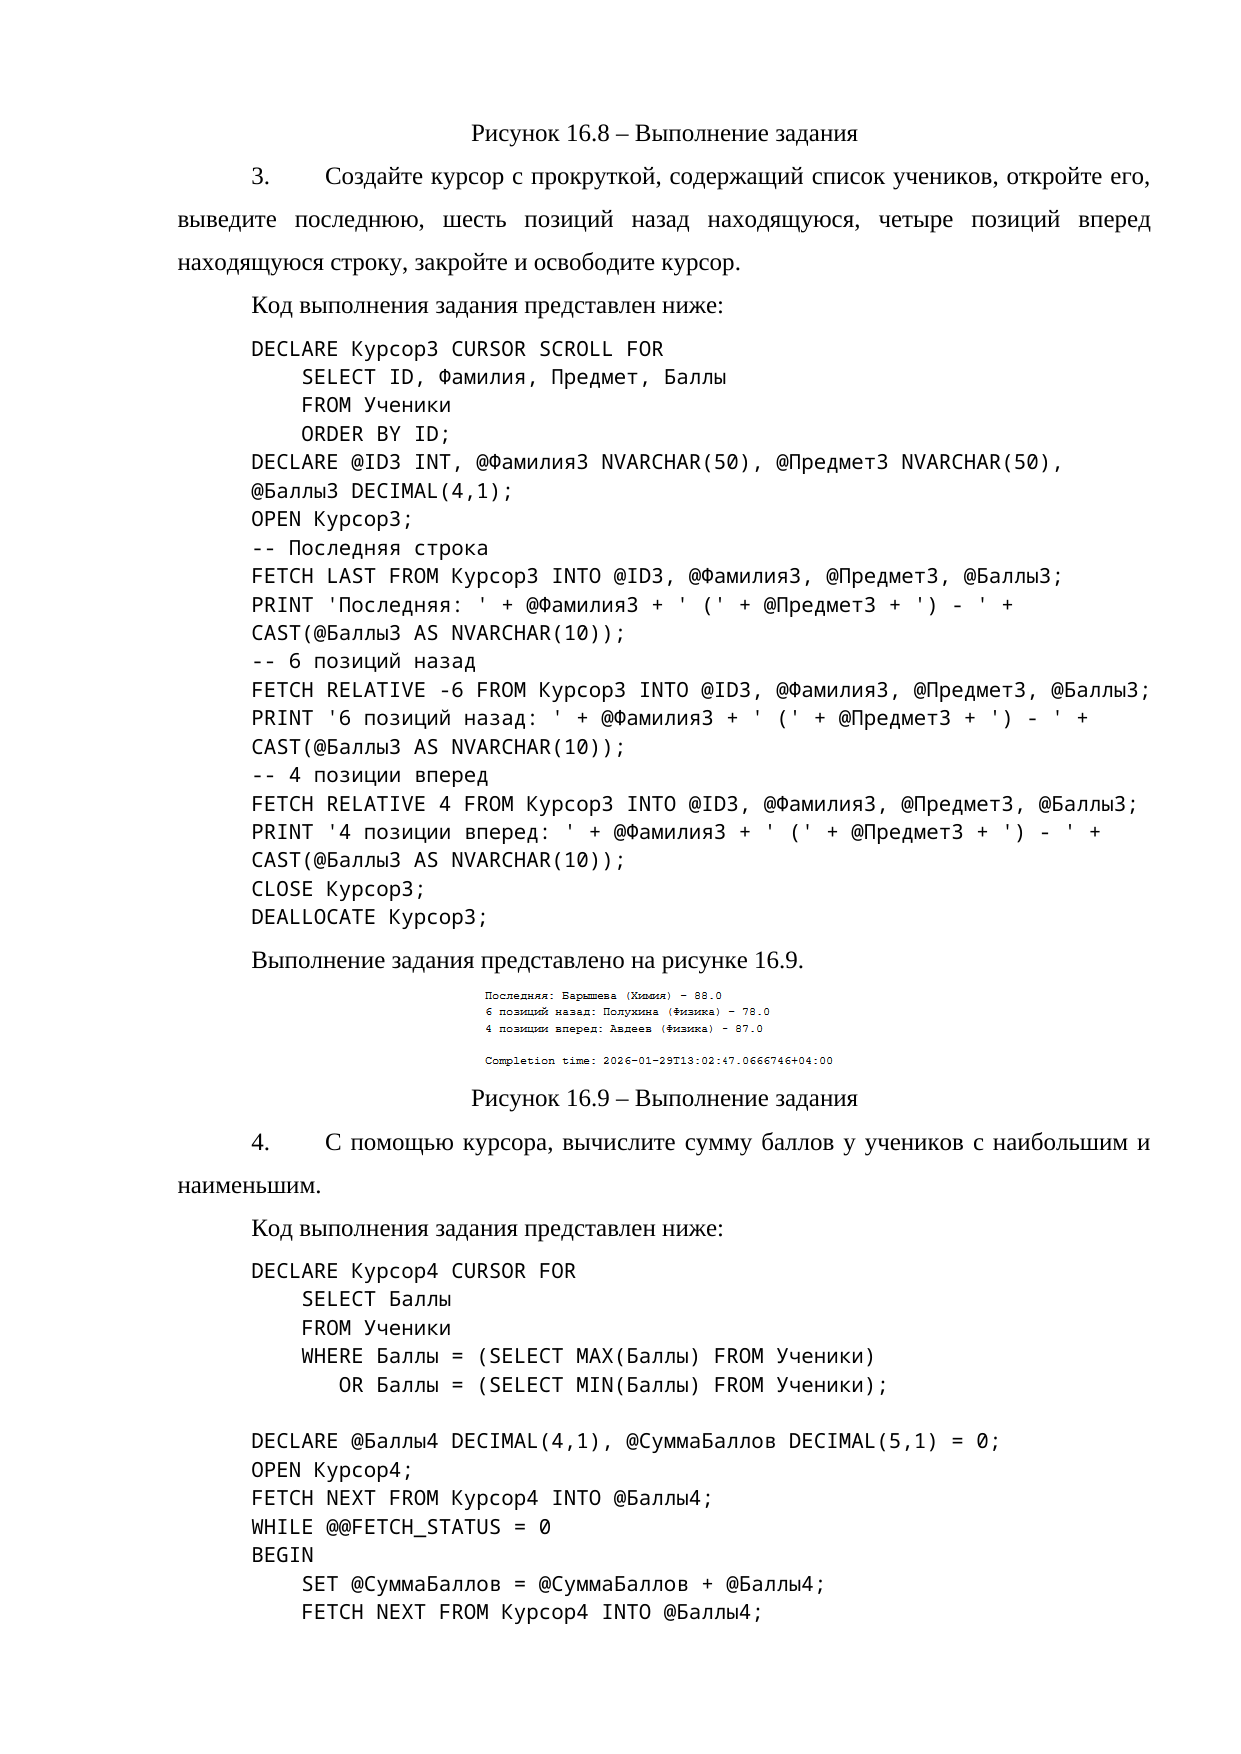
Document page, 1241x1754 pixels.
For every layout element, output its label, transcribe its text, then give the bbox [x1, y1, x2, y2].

text PRINT '6 позиций назад: ' + @Фамилия3 + ' (' + @Предмет3 + ') - ' + CAST(@Баллы3 AS NVARCHAR(10)); [251, 703, 1152, 760]
text PRINT '4 позиции вперед: ' + @Фамилия3 + ' (' + @Предмет3 + ') - ' + CAST(@Баллы3 AS NVARCHAR(10)); [251, 817, 1152, 874]
text OR Баллы = (SELECT MIN(Баллы) FROM Ученики); [251, 1370, 1152, 1398]
list Рисунок 16.8 – Выполнение задания [177, 118, 1152, 147]
text ORDER BY ID; [251, 419, 1152, 447]
list Создайте курсор с прокруткой, содержащий список учеников, откройте его, выведите последнюю, шесть позиций назад находящуюся, четыре позиций вперед находящуюся строку, закройте и освободите курсор. [177, 161, 1152, 276]
text FETCH NEXT FROM Курсор4 INTO @Баллы4; [251, 1597, 1152, 1626]
text FETCH LAST FROM Курсор3 INTO @ID3, @Фамилия3, @Предмет3, @Баллы3; [251, 561, 1152, 590]
text CLOSE Курсор3; [251, 874, 1152, 902]
text OPEN Курсор4; [251, 1455, 1152, 1483]
picture [482, 988, 847, 1070]
text PRINT 'Последняя: ' + @Фамилия3 + ' (' + @Предмет3 + ') - ' + CAST(@Баллы3 AS NVARCHAR(10)); [251, 590, 1152, 647]
text SET @СуммаБаллов = @СуммаБаллов + @Баллы4; [251, 1569, 1152, 1597]
text FROM Ученики [251, 391, 1152, 419]
text WHERE Баллы = (SELECT MAX(Баллы) FROM Ученики) [251, 1341, 1152, 1370]
text DEALLOCATE Курсор3; [251, 902, 1152, 931]
text BEGIN [251, 1540, 1152, 1569]
text OPEN Курсор3; [251, 504, 1152, 533]
list Код выполнения задания представлен ниже: [177, 291, 1152, 319]
text -- 6 позиций назад [251, 647, 1152, 675]
text DECLARE @Баллы4 DECIMAL(4,1), @СуммаБаллов DECIMAL(5,1) = 0; [251, 1427, 1152, 1455]
text SELECT ID, Фамилия, Предмет, Баллы [251, 362, 1152, 391]
text WHILE @@FETCH_STATUS = 0 [251, 1512, 1152, 1540]
list Выполнение задания представлено на рисунке 16.9. [177, 945, 1152, 974]
text FETCH RELATIVE -6 FROM Курсор3 INTO @ID3, @Фамилия3, @Предмет3, @Баллы3; [251, 675, 1152, 703]
text -- Последняя строка [251, 533, 1152, 561]
text DECLARE @ID3 INT, @Фамилия3 NVARCHAR(50), @Предмет3 NVARCHAR(50), @Баллы3 DECIMAL(4,1); [251, 447, 1152, 504]
text -- 4 позиции вперед [251, 760, 1152, 789]
list Рисунок 16.9 – Выполнение задания [177, 1083, 1152, 1112]
text FETCH RELATIVE 4 FROM Курсор3 INTO @ID3, @Фамилия3, @Предмет3, @Баллы3; [251, 789, 1152, 817]
list С помощью курсора, вычислите сумму баллов у учеников с наибольшим и наименьшим. [177, 1127, 1152, 1198]
text DECLARE Курсор3 CURSOR SCROLL FOR [251, 334, 1152, 362]
list Код выполнения задания представлен ниже: [177, 1213, 1152, 1242]
text FROM Ученики [251, 1313, 1152, 1341]
text DECLARE Курсор4 CURSOR FOR [251, 1256, 1152, 1284]
text SELECT Баллы [251, 1284, 1152, 1313]
text FETCH NEXT FROM Курсор4 INTO @Баллы4; [251, 1483, 1152, 1512]
